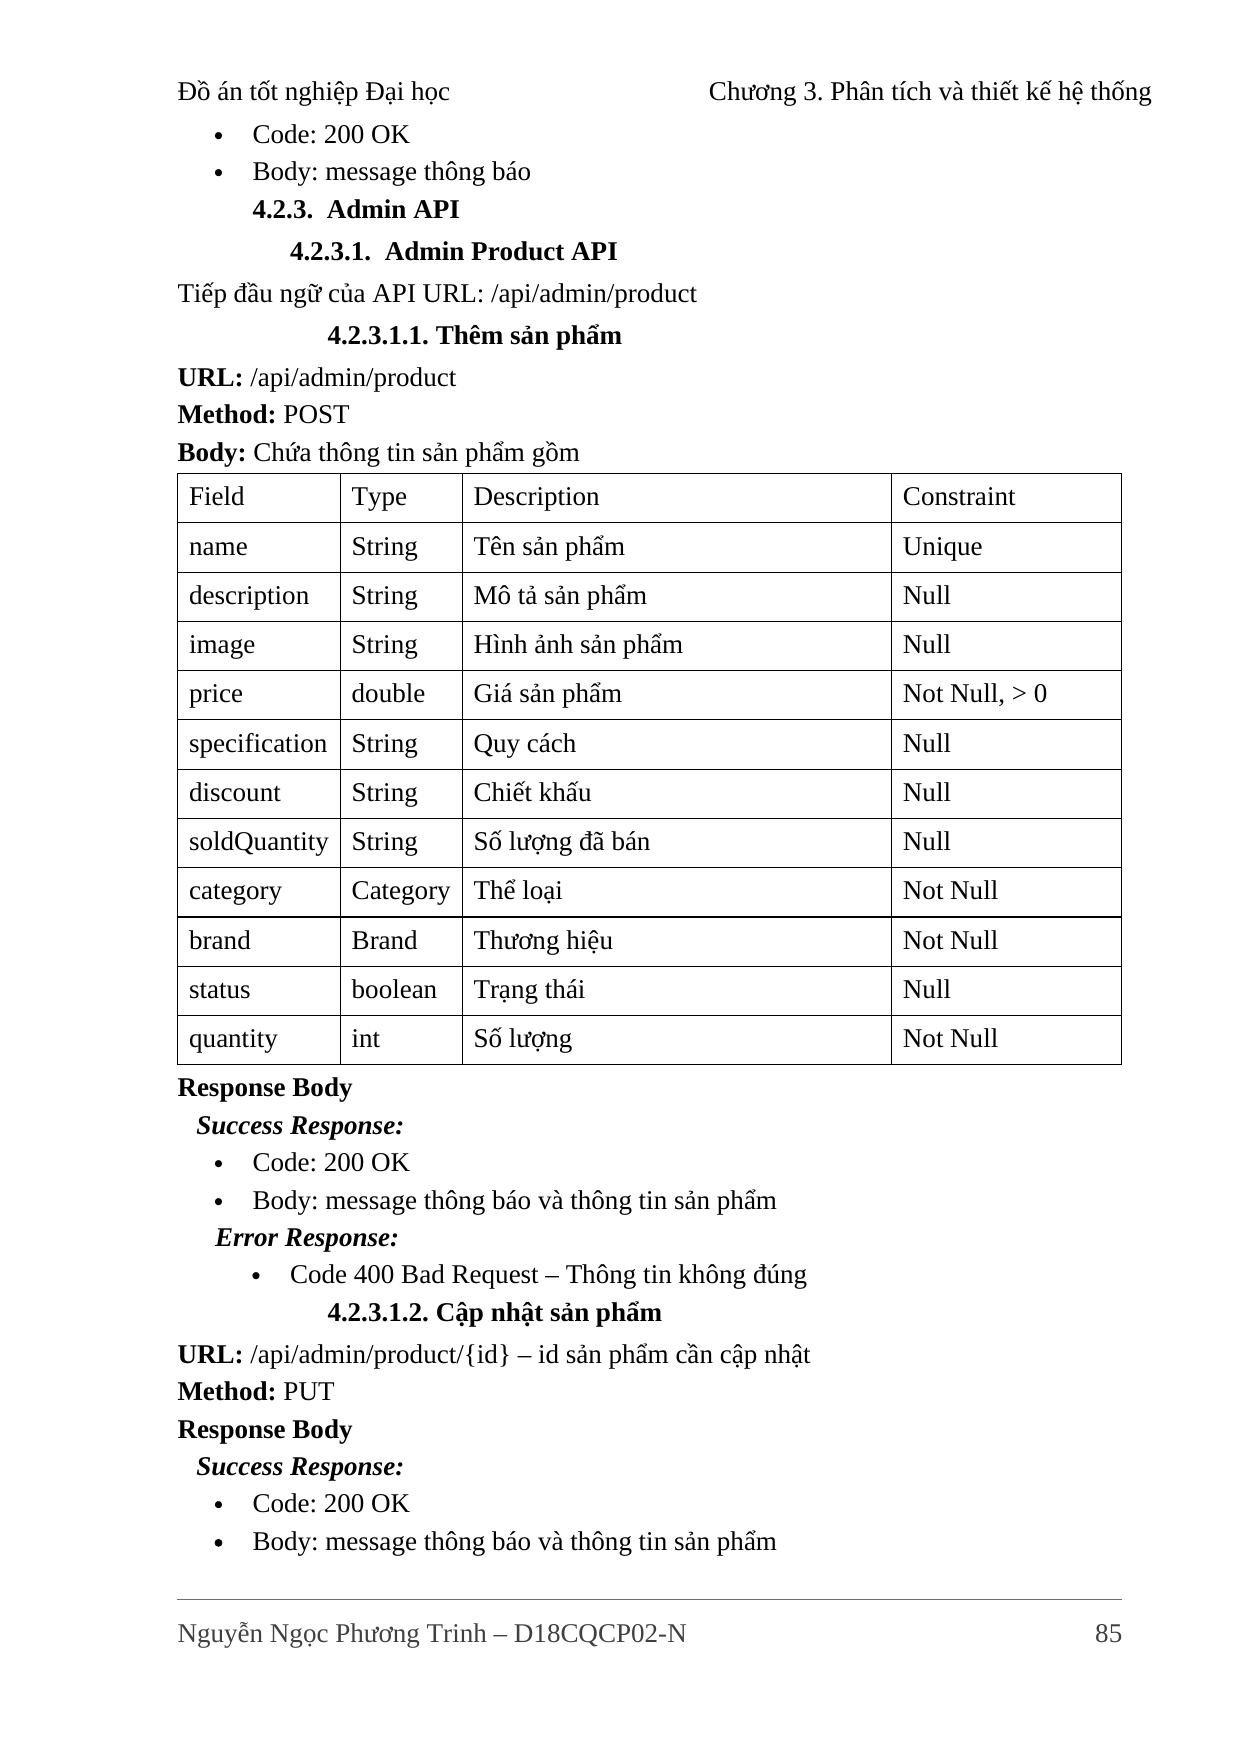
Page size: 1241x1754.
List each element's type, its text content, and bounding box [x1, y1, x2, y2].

text Method: PUT [177, 1375, 1122, 1406]
table_cell Tên sản phẩm [463, 523, 891, 572]
table_cell Not Null [892, 868, 1121, 916]
text Tiếp đầu ngữ của API URL: /api/admin/product [177, 277, 1122, 308]
table_cell status [178, 967, 340, 1015]
table_cell brand [178, 918, 340, 966]
text URL: /api/admin/product/{id} – id sản phẩm cần cập nhật [177, 1338, 1122, 1369]
subtitle Cập nhật sản phẩm [327, 1296, 1122, 1327]
table_cell Null [892, 819, 1121, 867]
table_cell boolean [341, 967, 462, 1015]
table_cell Not Null [892, 918, 1121, 966]
table_cell Thể loại [463, 868, 891, 916]
table_cell Unique [892, 523, 1121, 572]
subtitle Admin API [252, 193, 1122, 224]
subtitle Thêm sản phẩm [327, 319, 1122, 350]
list Body: message thông báo và thông tin sản phẩm [215, 1184, 1122, 1215]
table_cell Chiết khấu [463, 770, 891, 818]
text URL: /api/admin/product [177, 361, 1122, 392]
text Response Body [177, 1072, 1122, 1103]
table_cell String [341, 622, 462, 670]
table_cell discount [178, 770, 340, 818]
table_cell Category [341, 868, 462, 916]
table_cell Mô tả sản phẩm [463, 573, 891, 621]
table_cell specification [178, 720, 340, 769]
table_cell Not Null, > 0 [892, 671, 1121, 719]
table_cell quantity [178, 1016, 340, 1064]
table_cell String [341, 770, 462, 818]
table_header Type [341, 474, 462, 522]
text Error Response: [215, 1221, 1122, 1252]
table_header Constraint [892, 474, 1121, 522]
subtitle Admin Product API [290, 235, 1122, 266]
table_cell image [178, 622, 340, 670]
table_cell String [341, 573, 462, 621]
table_cell Null [892, 770, 1121, 818]
list Code: 200 OK [215, 118, 1122, 149]
table_cell Brand [341, 918, 462, 966]
table_cell Null [892, 573, 1121, 621]
table_cell Số lượng đã bán [463, 819, 891, 867]
list Body: message thông báo và thông tin sản phẩm [215, 1525, 1122, 1556]
table_cell double [341, 671, 462, 719]
table_cell Số lượng [463, 1016, 891, 1064]
table_cell String [341, 720, 462, 769]
text Success Response: [196, 1109, 1122, 1140]
table_cell soldQuantity [178, 819, 340, 867]
text Method: POST [177, 398, 1122, 429]
table_cell Null [892, 967, 1121, 1015]
table_header Field [178, 474, 340, 522]
table_cell category [178, 868, 340, 916]
list Body: message thông báo [215, 156, 1122, 187]
table_cell Null [892, 622, 1121, 670]
table_cell Trạng thái [463, 967, 891, 1015]
list Code: 200 OK [215, 1487, 1122, 1519]
table_header Description [463, 474, 891, 522]
table_cell description [178, 573, 340, 621]
table_cell name [178, 523, 340, 572]
text Success Response: [196, 1450, 1122, 1481]
text Body: Chứa thông tin sản phẩm gồm [177, 436, 1122, 467]
list Code: 200 OK [215, 1146, 1122, 1177]
text Response Body [177, 1413, 1122, 1444]
list Code 400 Bad Request – Thông tin không đúng [252, 1258, 1122, 1290]
table_cell Hình ảnh sản phẩm [463, 622, 891, 670]
table_cell price [178, 671, 340, 719]
table_cell Quy cách [463, 720, 891, 769]
table_cell Not Null [892, 1016, 1121, 1064]
table_cell Thương hiệu [463, 918, 891, 966]
table_cell Giá sản phẩm [463, 671, 891, 719]
table_cell Null [892, 720, 1121, 769]
table_cell String [341, 819, 462, 867]
table_cell int [341, 1016, 462, 1064]
table_cell String [341, 523, 462, 572]
